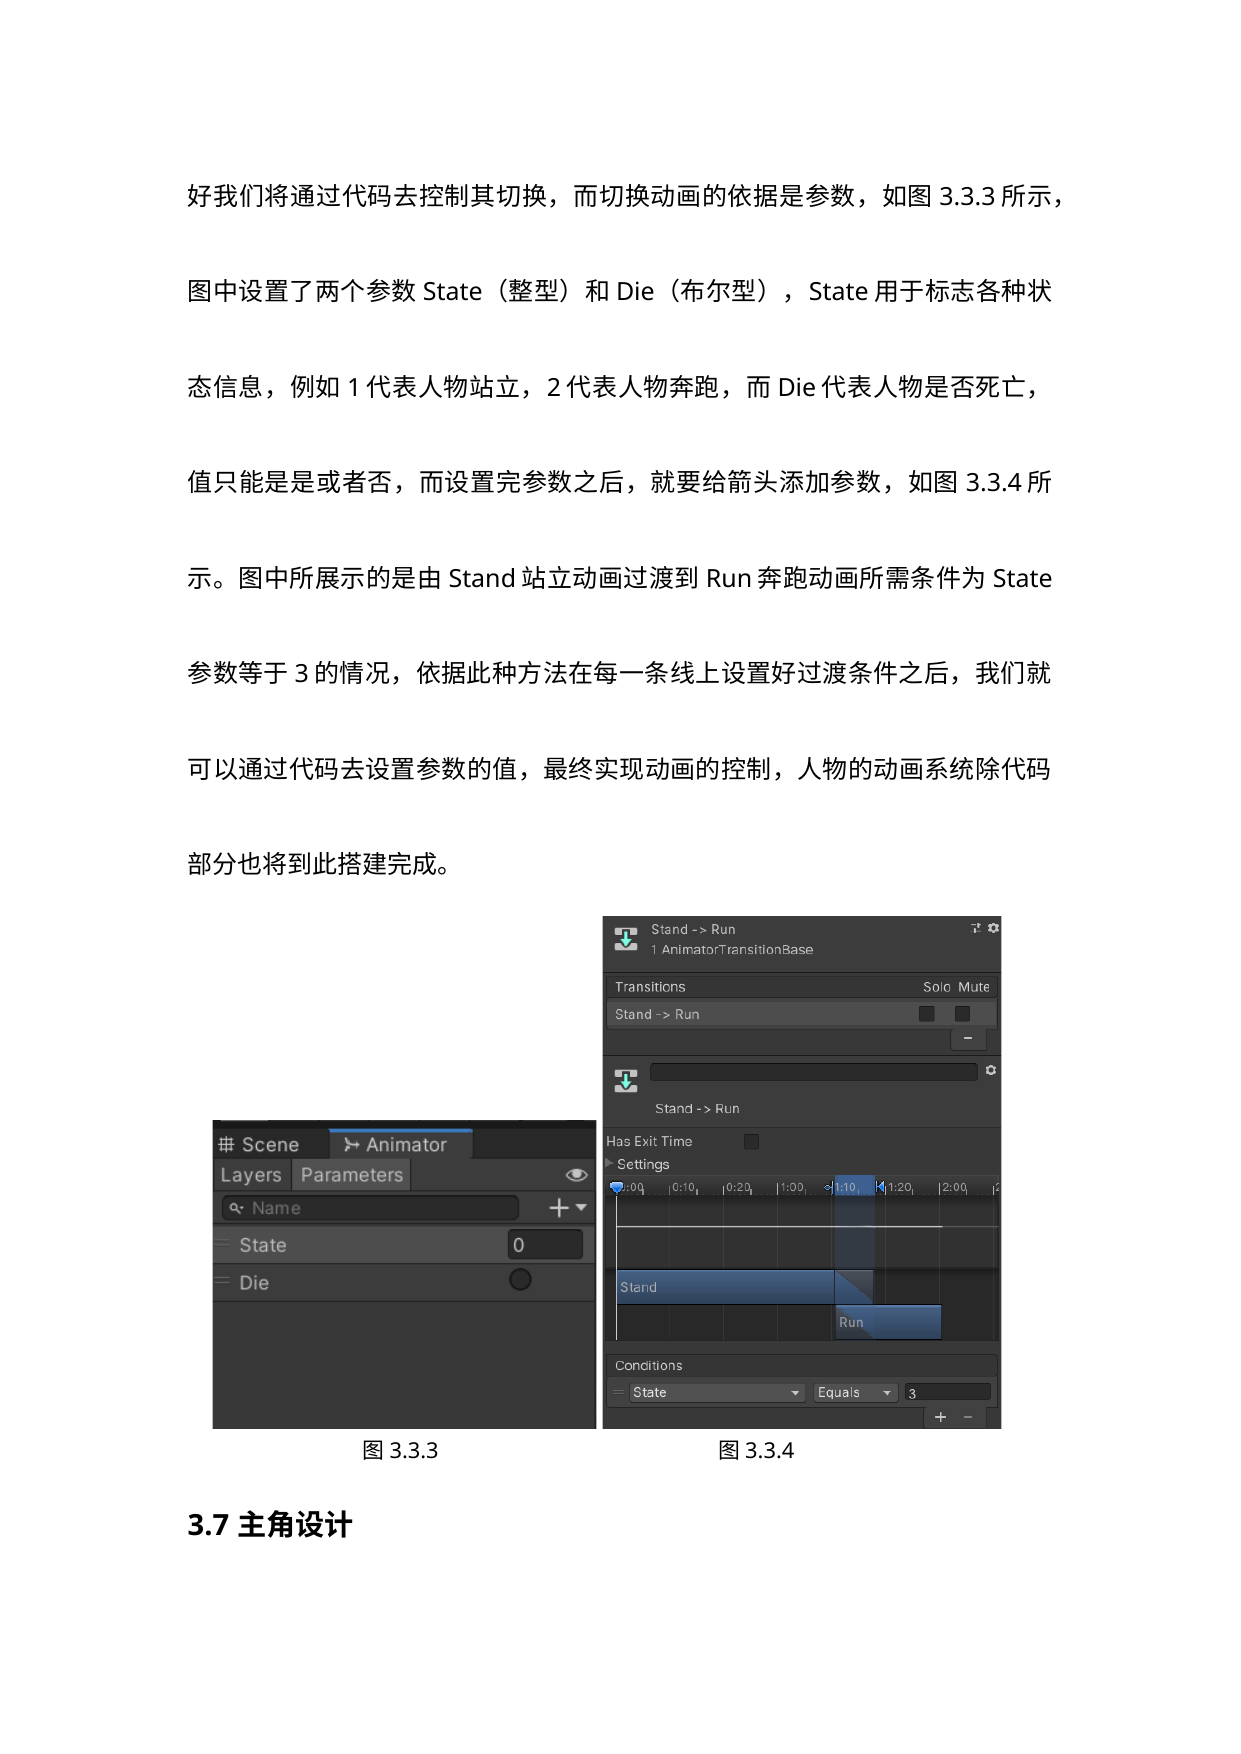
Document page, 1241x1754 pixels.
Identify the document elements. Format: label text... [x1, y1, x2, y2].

subtitle 3.7 主角设计 [187, 1490, 1053, 1555]
text 图 3.3.3 图 3.3.4 [319, 1433, 1053, 1465]
picture [602, 916, 1002, 1429]
picture [212, 1120, 597, 1429]
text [187, 162, 1053, 896]
